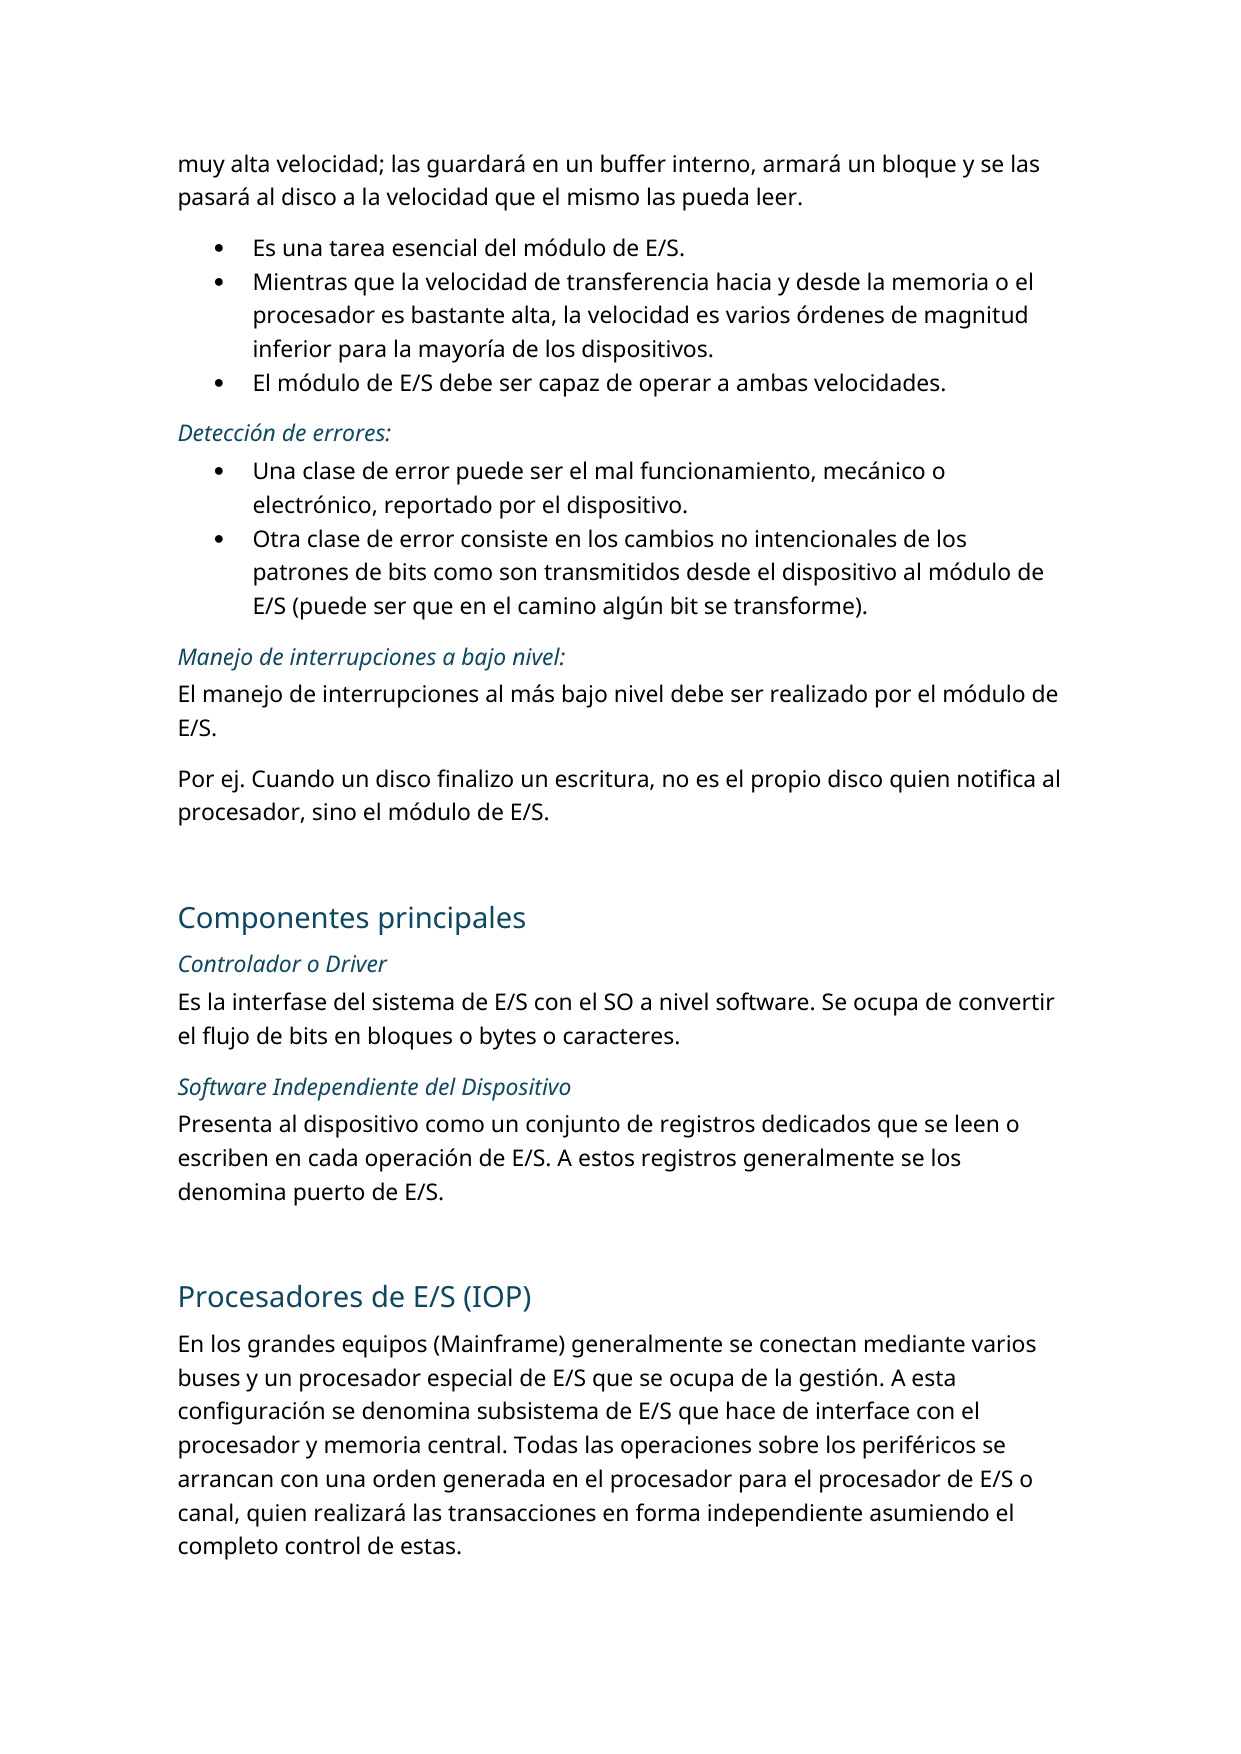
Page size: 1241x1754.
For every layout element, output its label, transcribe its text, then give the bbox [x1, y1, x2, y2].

text Por ej. Cuando un disco finalizo un escritura, no es el propio disco quien notifica al procesador, sino el módulo de E/S. [177, 763, 1063, 828]
text Es la interfase del sistema de E/S con el SO a nivel software. Se ocupa de convertir el flujo de bits en bloques o bytes o caracteres. [177, 986, 1063, 1051]
list Es una tarea esencial del módulo de E/S. [215, 232, 1063, 263]
text En los grandes equipos (Mainframe) generalmente se conectan mediante varios buses y un procesador especial de E/S que se ocupa de la gestión. A esta configuración se denomina subsistema de E/S que hace de interface con el procesador y memoria central. Todas las operaciones sobre los periféricos se arrancan con una orden generada en el procesador para el procesador de E/S o canal, quien realizará las transacciones en forma independiente asumiendo el completo control de estas. [177, 1328, 1063, 1562]
subtitle Componentes principales [177, 897, 1063, 937]
list Mientras que la velocidad de transferencia hacia y desde la memoria o el procesador es bastante alta, la velocidad es varios órdenes de magnitud inferior para la mayoría de los dispositivos. [215, 266, 1063, 364]
subtitle Manejo de interrupciones a bajo nivel: [177, 641, 1063, 672]
subtitle Controlador o Driver [177, 948, 1063, 979]
text El manejo de interrupciones al más bajo nivel debe ser realizado por el módulo de E/S. [177, 678, 1063, 743]
subtitle Procesadores de E/S (IOP) [177, 1277, 1063, 1316]
text Presenta al dispositivo como un conjunto de registros dedicados que se leen o escriben en cada operación de E/S. A estos registros generalmente se los denomina puerto de E/S. [177, 1108, 1063, 1207]
list El módulo de E/S debe ser capaz de operar a ambas velocidades. [215, 367, 1063, 398]
list Otra clase de error consiste en los cambios no intencionales de los patrones de bits como son transmitidos desde el dispositivo al módulo de E/S (puede ser que en el camino algún bit se transforme). [215, 523, 1063, 621]
subtitle Software Independiente del Dispositivo [177, 1070, 1063, 1102]
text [177, 148, 1063, 213]
list Una clase de error puede ser el mal funcionamiento, mecánico o electrónico, reportado por el dispositivo. [215, 455, 1063, 520]
subtitle Detección de errores: [177, 417, 1063, 448]
